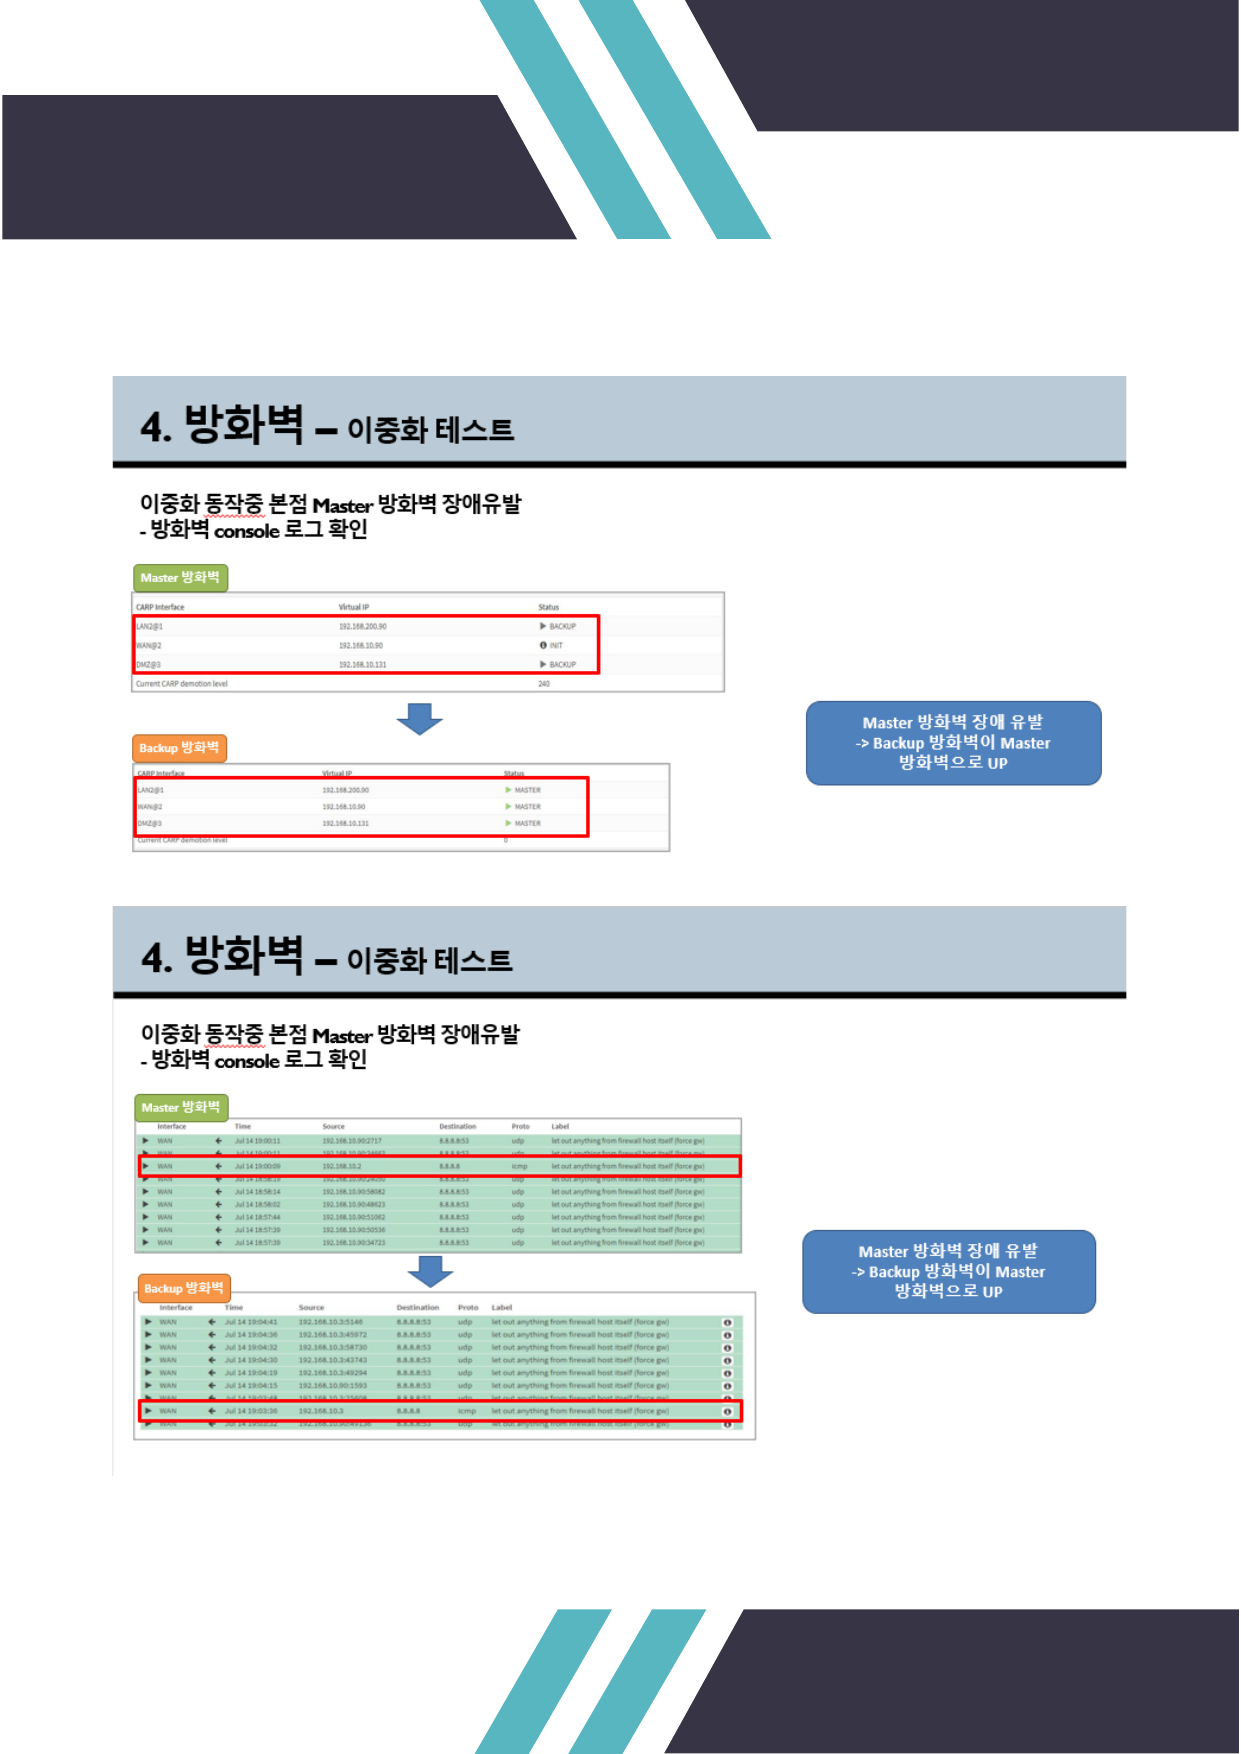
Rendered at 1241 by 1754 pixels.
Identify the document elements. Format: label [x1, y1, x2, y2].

picture [112, 376, 1127, 882]
picture [112, 906, 1127, 1476]
